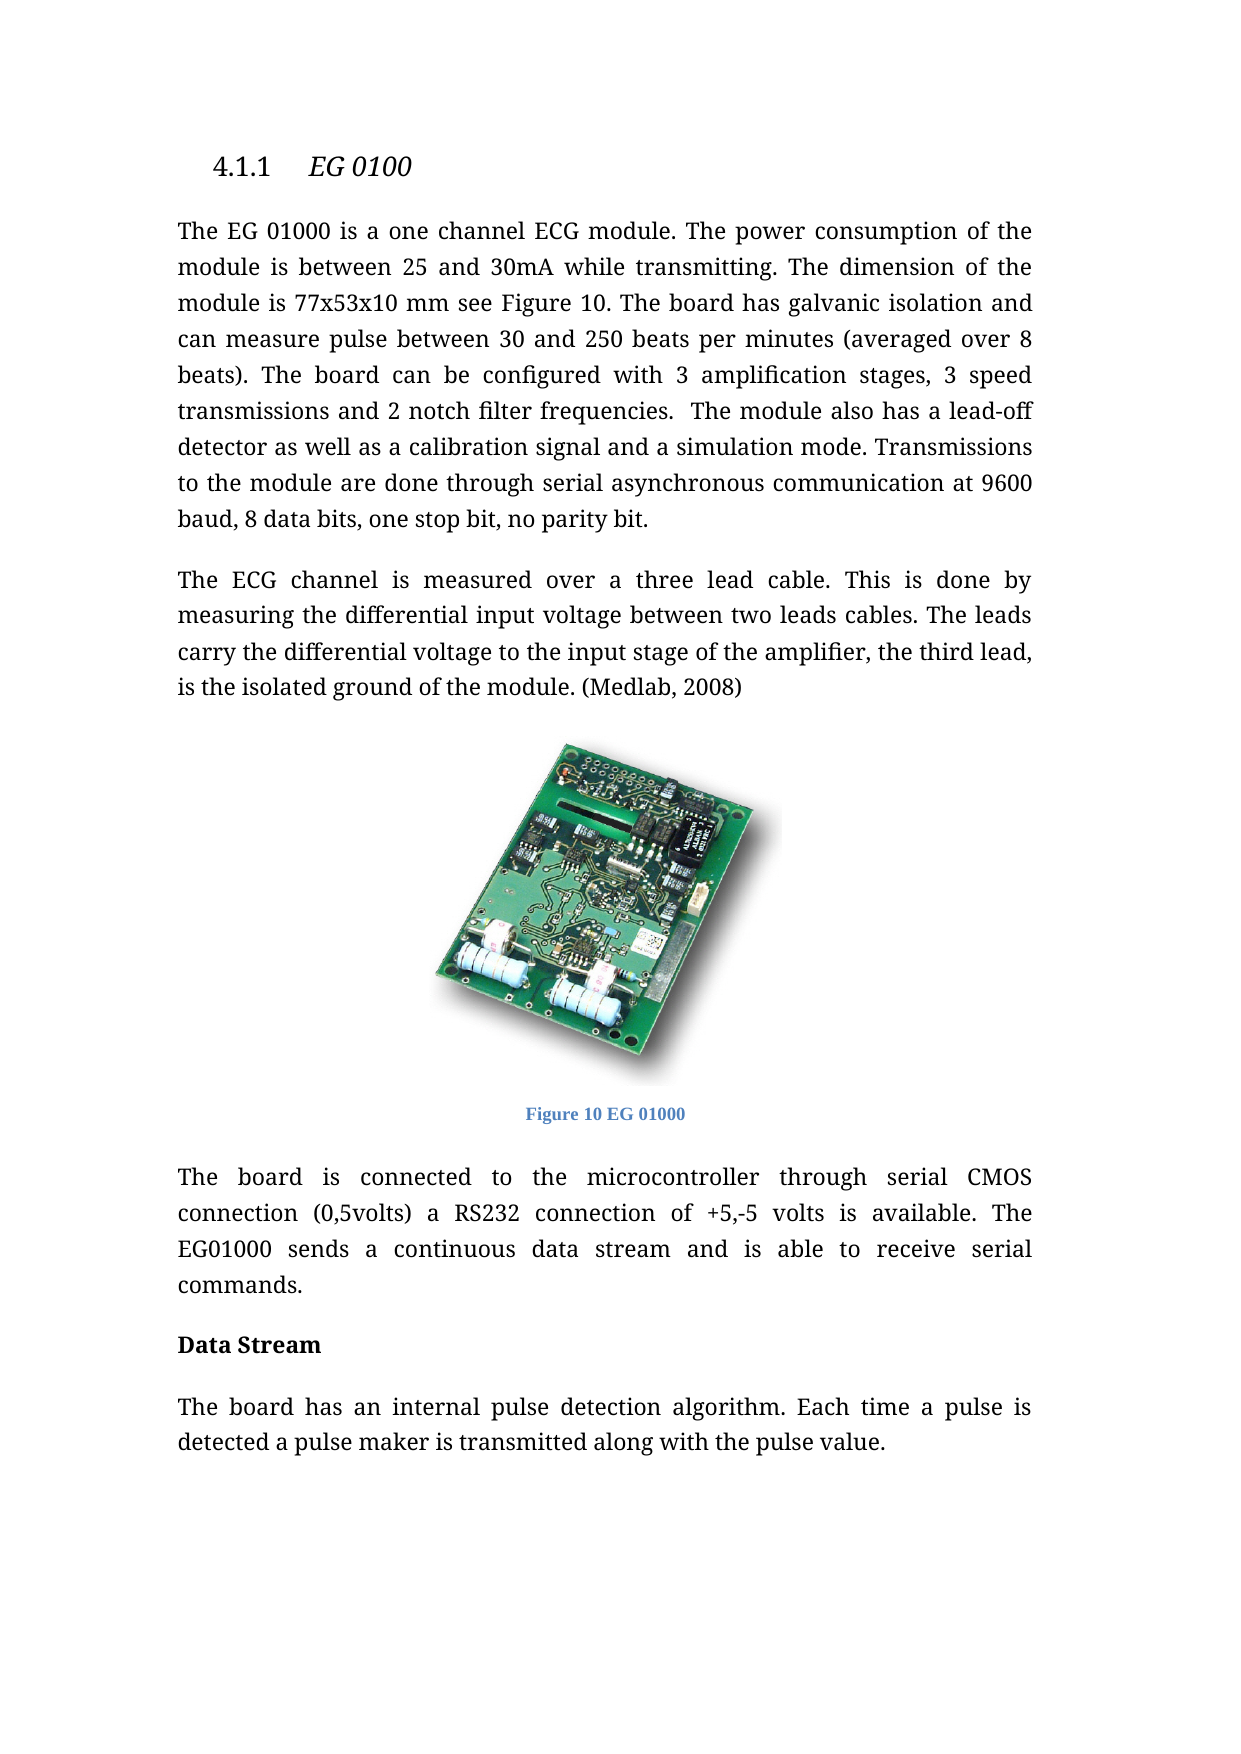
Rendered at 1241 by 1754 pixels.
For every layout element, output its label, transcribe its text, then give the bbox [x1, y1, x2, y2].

text Figure 12 EG 01000 [177, 1103, 1033, 1124]
text The ECG channel is measured over a three lead cable. This is done by measuring the differential input voltage between two leads cables. The leads carry the differential voltage to the input stage of the amplifier, the third lead, is the isolated ground of the module. [177, 563, 1033, 703]
picture [428, 732, 782, 1086]
text The board has an internal pulse detection algorithm. Each time a pulse is detected a pulse maker is transmitted along with the pulse value. [177, 1390, 1033, 1458]
subtitle EG 0100 [213, 148, 1033, 184]
text The board is connected to the microcontroller through serial CMOS connection (0,5volts) a RS232 connection of +5,-5 volts is available. The EG01000 sends a continuous data stream and is able to receive serial commands. [177, 1161, 1033, 1300]
text Data Stream [177, 1329, 1033, 1361]
